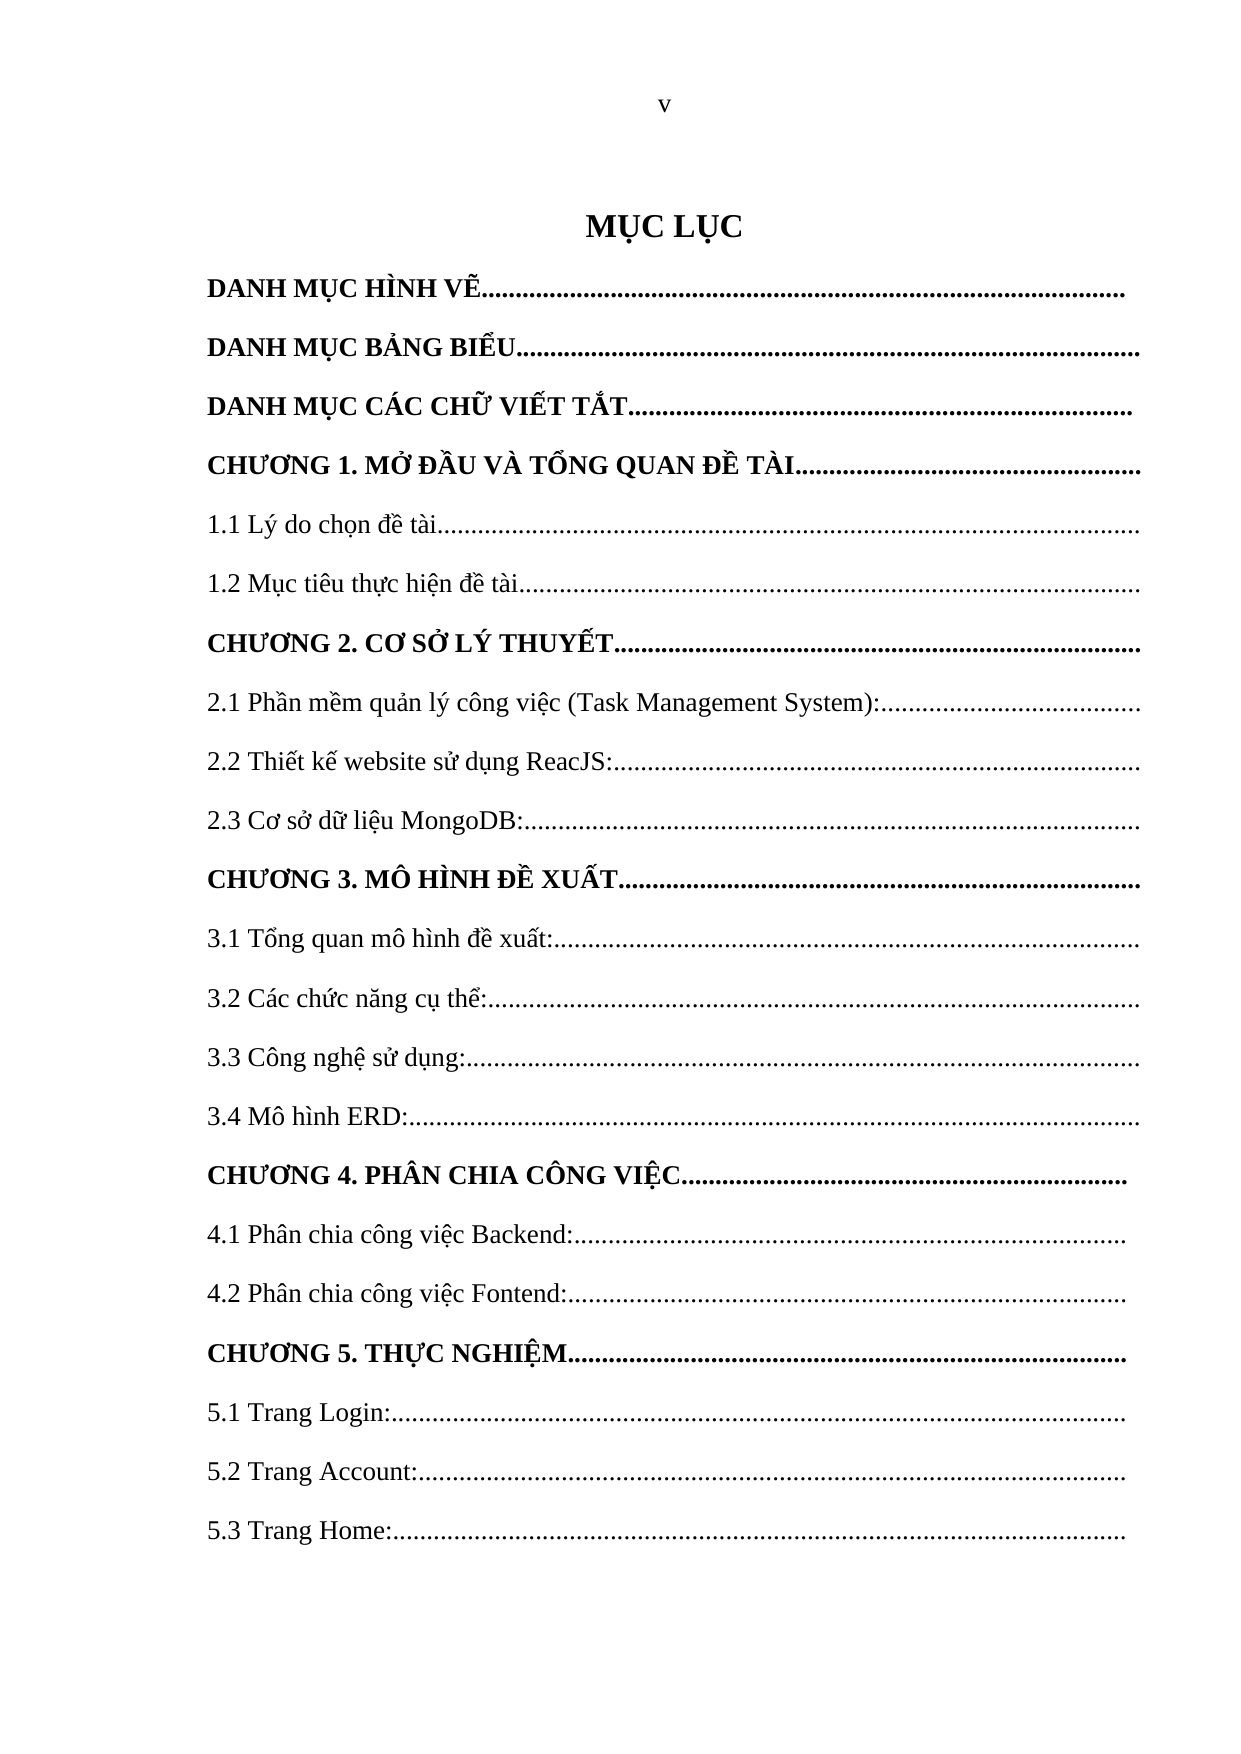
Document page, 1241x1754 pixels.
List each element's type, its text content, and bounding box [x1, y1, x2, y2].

text CHƯƠNG 3. MÔ HÌNH ĐỀ XUẤT 9 [207, 863, 1122, 894]
text 4.2 Phân chia công việc Fontend: 14 [207, 1277, 1122, 1309]
text 5.3 Trang Home: 21 [207, 1514, 1122, 1545]
text 5.2 Trang Account: 18 [207, 1455, 1122, 1486]
text 5.1 Trang Login: 15 [207, 1396, 1122, 1427]
text 1.2 Mục tiêu thực hiện đề tài 2 [207, 567, 1122, 599]
text 3.4 Mô hình ERD: 9 [207, 1100, 1122, 1131]
text CHƯƠNG 4. PHÂN CHIA CÔNG VIỆC. 13 [207, 1159, 1122, 1190]
text MỤC LỤC [207, 207, 1122, 245]
text DANH MỤC HÌNH VẼ vii [207, 272, 1122, 303]
text 3.1 Tổng quan mô hình đề xuất: 9 [207, 922, 1122, 954]
text CHƯƠNG 2. CƠ SỞ LÝ THUYẾT 3 [207, 627, 1122, 658]
text DANH MỤC BẢNG BIỂU x [207, 331, 1122, 362]
text 3.3 Công nghệ sử dụng: 9 [207, 1041, 1122, 1072]
text 2.2 Thiết kế website sử dụng ReacJS: 7 [207, 745, 1122, 776]
text CHƯƠNG 5. THỰC NGHIỆM 15 [207, 1337, 1122, 1368]
text 1.1 Lý do chọn đề tài 1 [207, 508, 1122, 539]
text DANH MỤC CÁC CHỮ VIẾT TẮT xi [207, 390, 1122, 421]
text 4.1 Phân chia công việc Backend: 13 [207, 1218, 1122, 1249]
text CHƯƠNG 1. MỞ ĐẦU VÀ TỔNG QUAN ĐỀ TÀI 1 [207, 449, 1122, 480]
text 2.3 Cơ sở dữ liệu MongoDB: 8 [207, 804, 1122, 835]
text 3.2 Các chức năng cụ thể: 9 [207, 982, 1122, 1013]
text 2.1 Phần mềm quản lý công việc (Task Management System): 3 [207, 686, 1122, 717]
